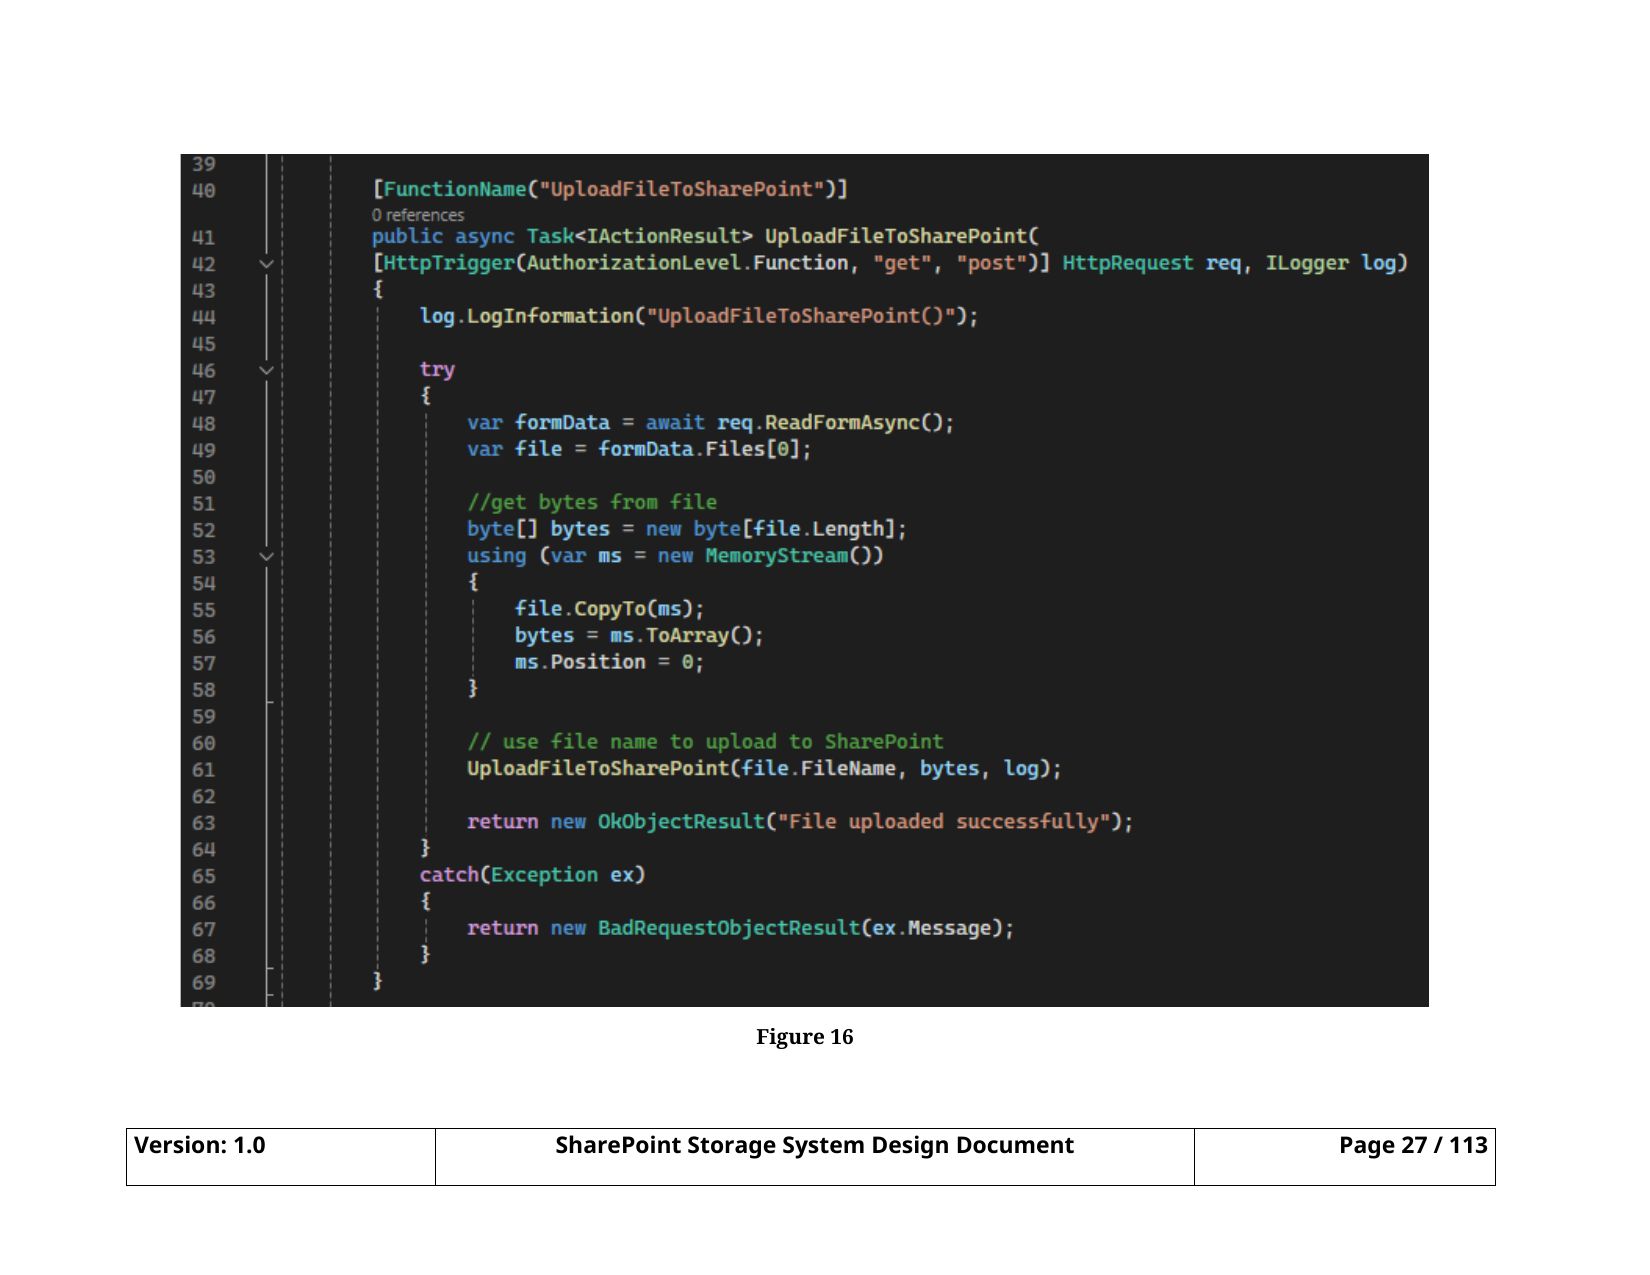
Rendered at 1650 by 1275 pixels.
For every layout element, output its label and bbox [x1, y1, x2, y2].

picture [180, 154, 1429, 1007]
